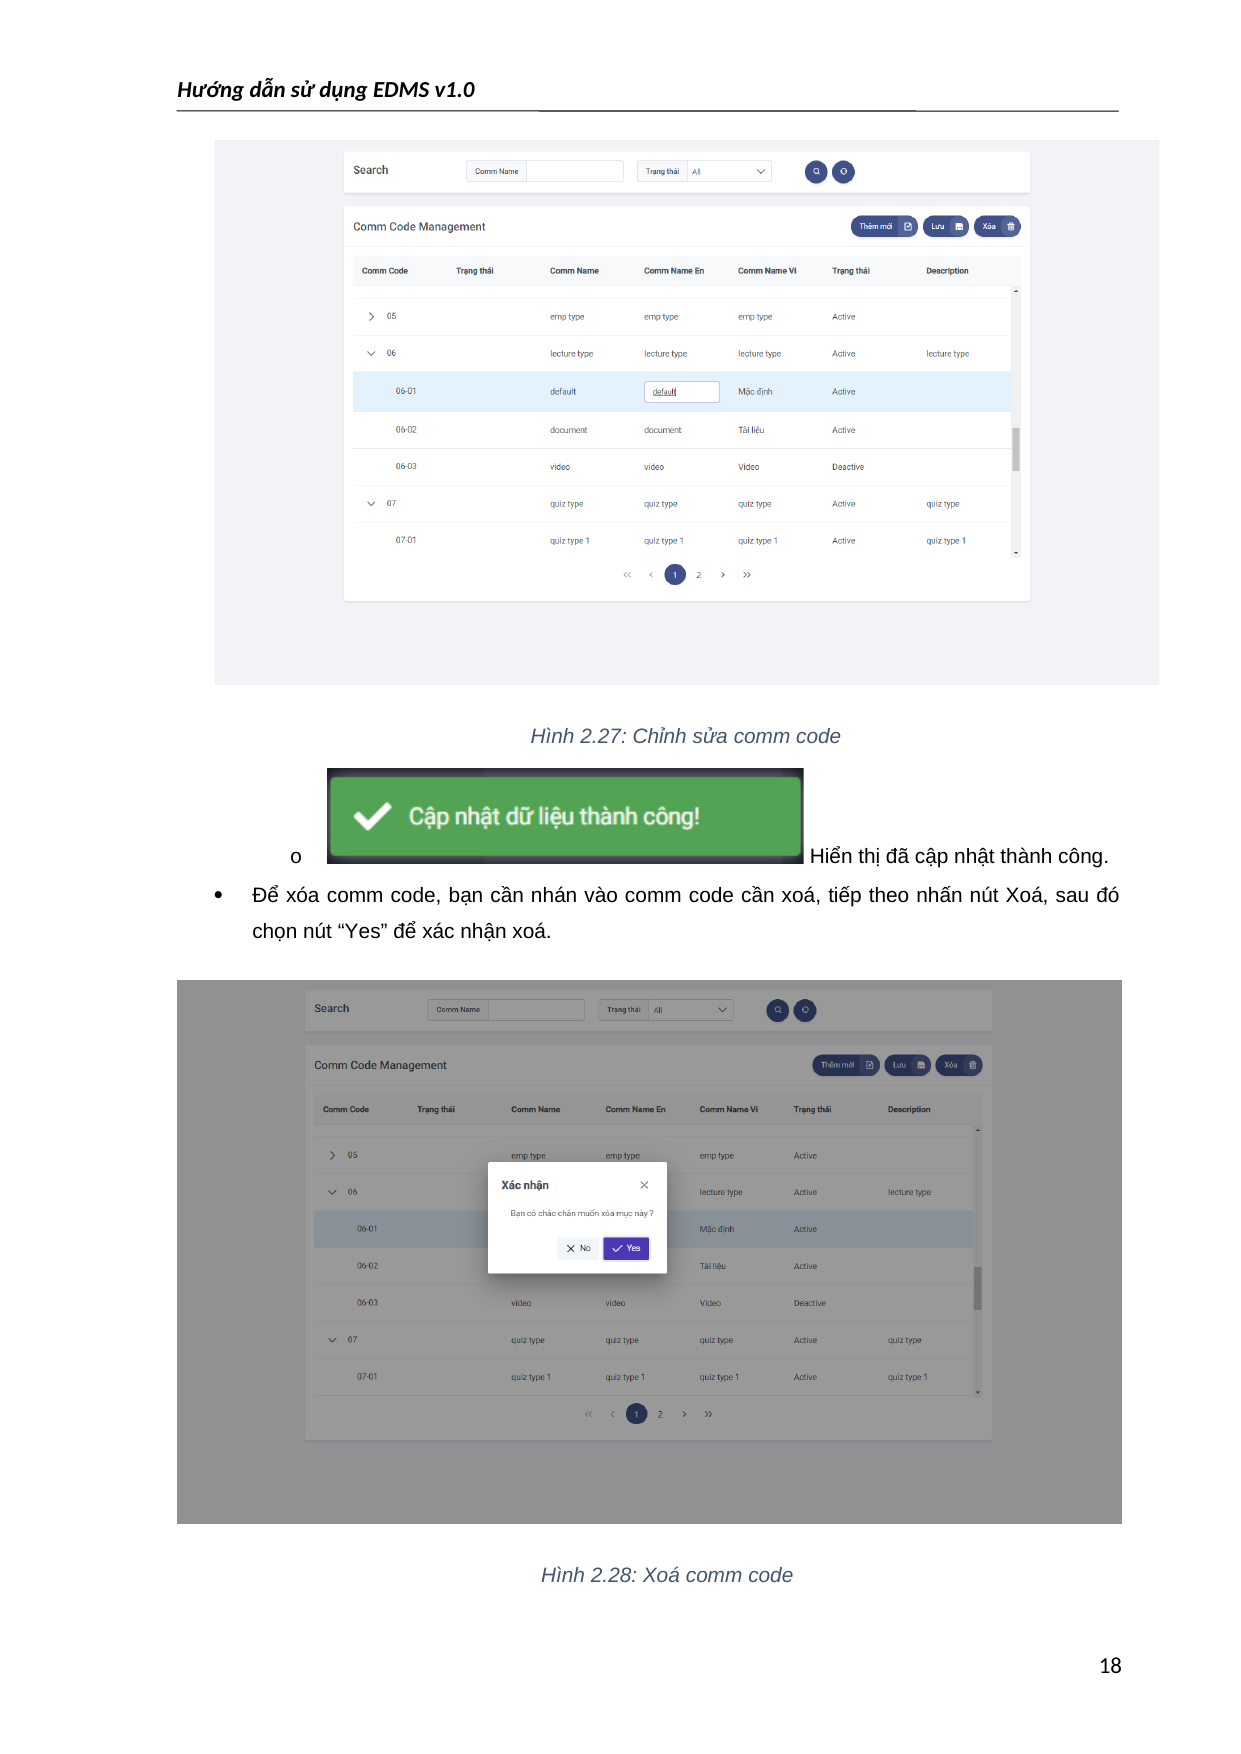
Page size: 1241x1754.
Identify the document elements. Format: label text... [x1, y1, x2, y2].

picture [214, 140, 1160, 685]
text Hình 2.5.5 : Chỉnh sửa comm code [252, 724, 1122, 748]
list Để xóa comm code, bạn cần nhán vào comm code cần xoá, tiếp theo nhấn nút Xoá, sau đó chọn nút “Yes” để xác nhận xoá. [214, 883, 1122, 943]
text Hình 2.5.6 : Xoá comm code [214, 1563, 1122, 1587]
picture [177, 980, 1122, 1524]
picture [327, 768, 804, 864]
